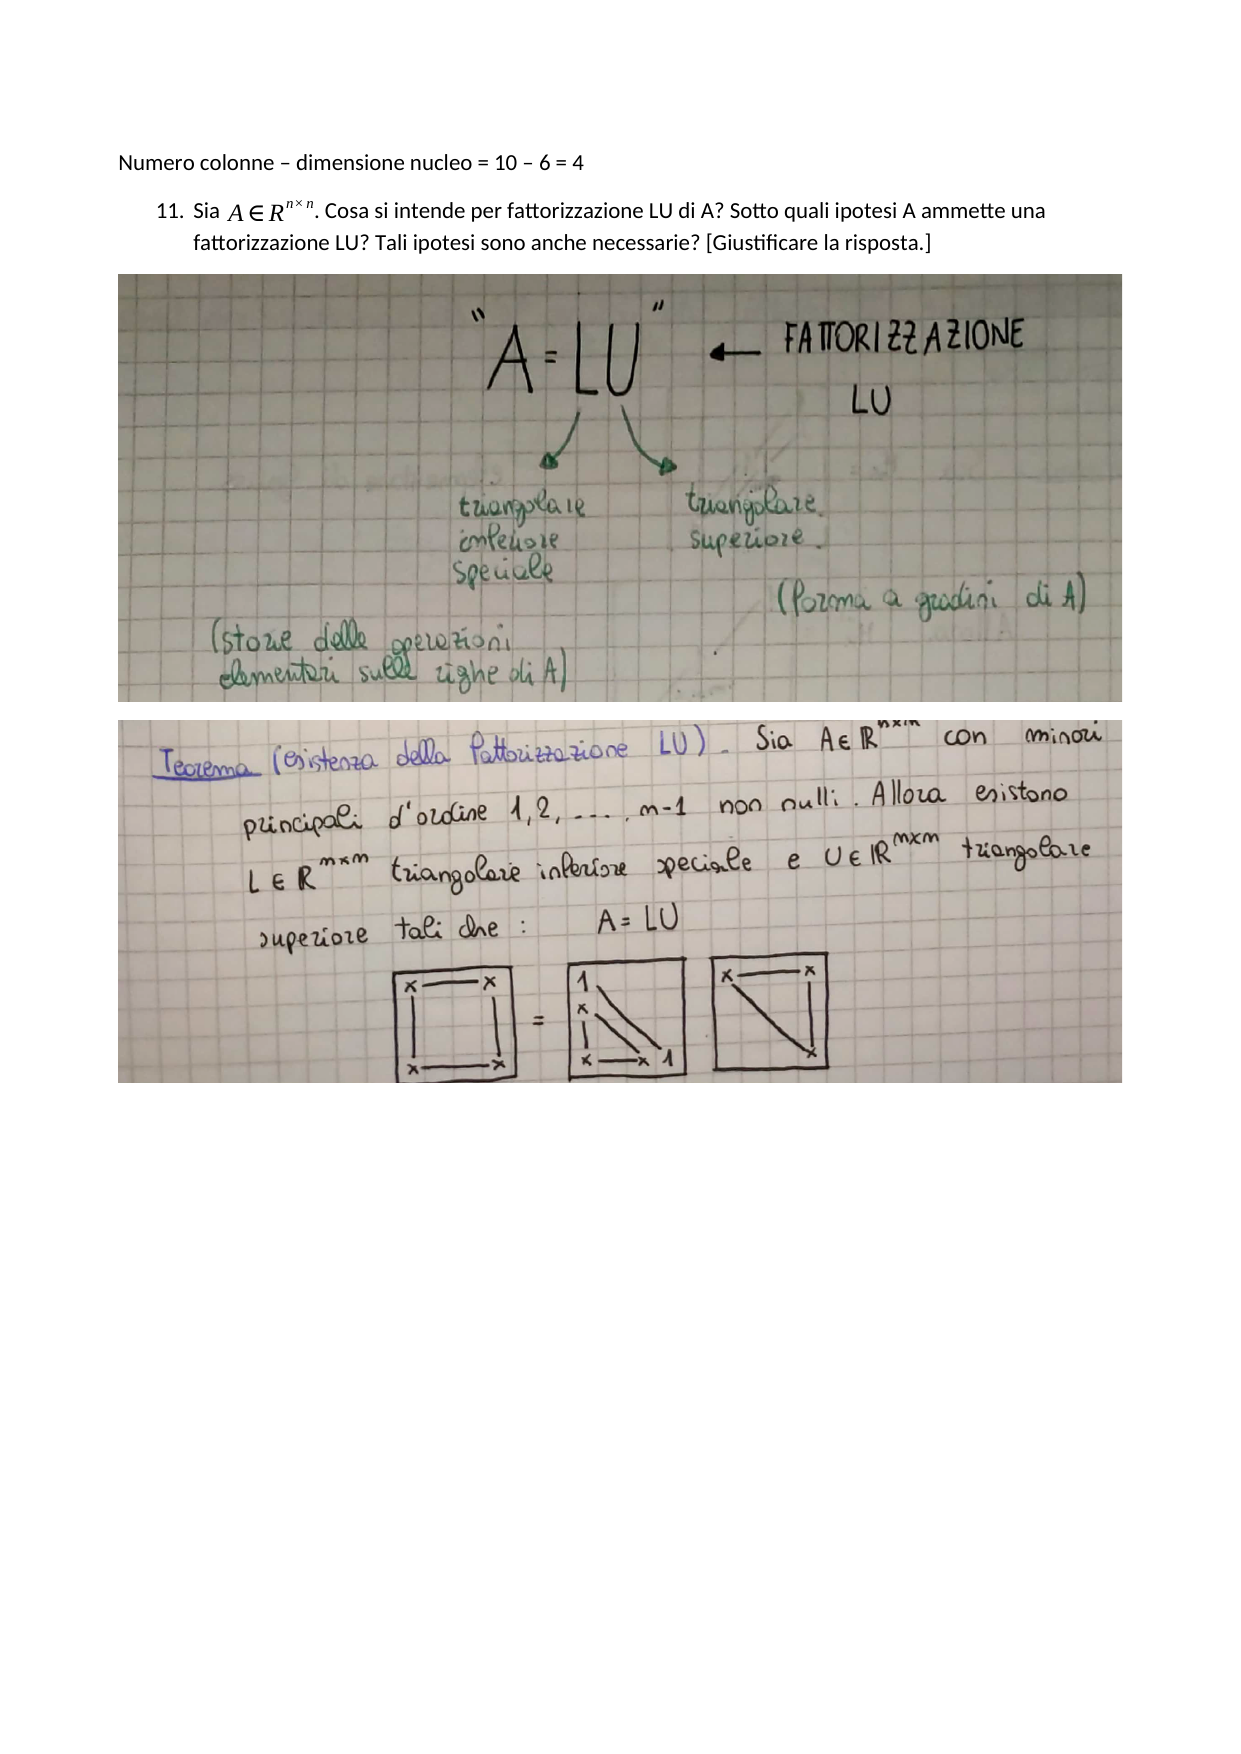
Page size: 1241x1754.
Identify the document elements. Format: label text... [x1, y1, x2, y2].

picture [118, 720, 1123, 1083]
picture [118, 274, 1123, 702]
text Numero colonne – dimensione nucleo = 10 – 6 = 4 [118, 148, 1122, 176]
list Sia . Cosa si intende per fattorizzazione LU di A? Sotto quali ipotesi A ammette una fattorizzazione LU? Tali ipotesi sono anche necessarie? [Giustificare la risposta.] [156, 194, 1122, 256]
